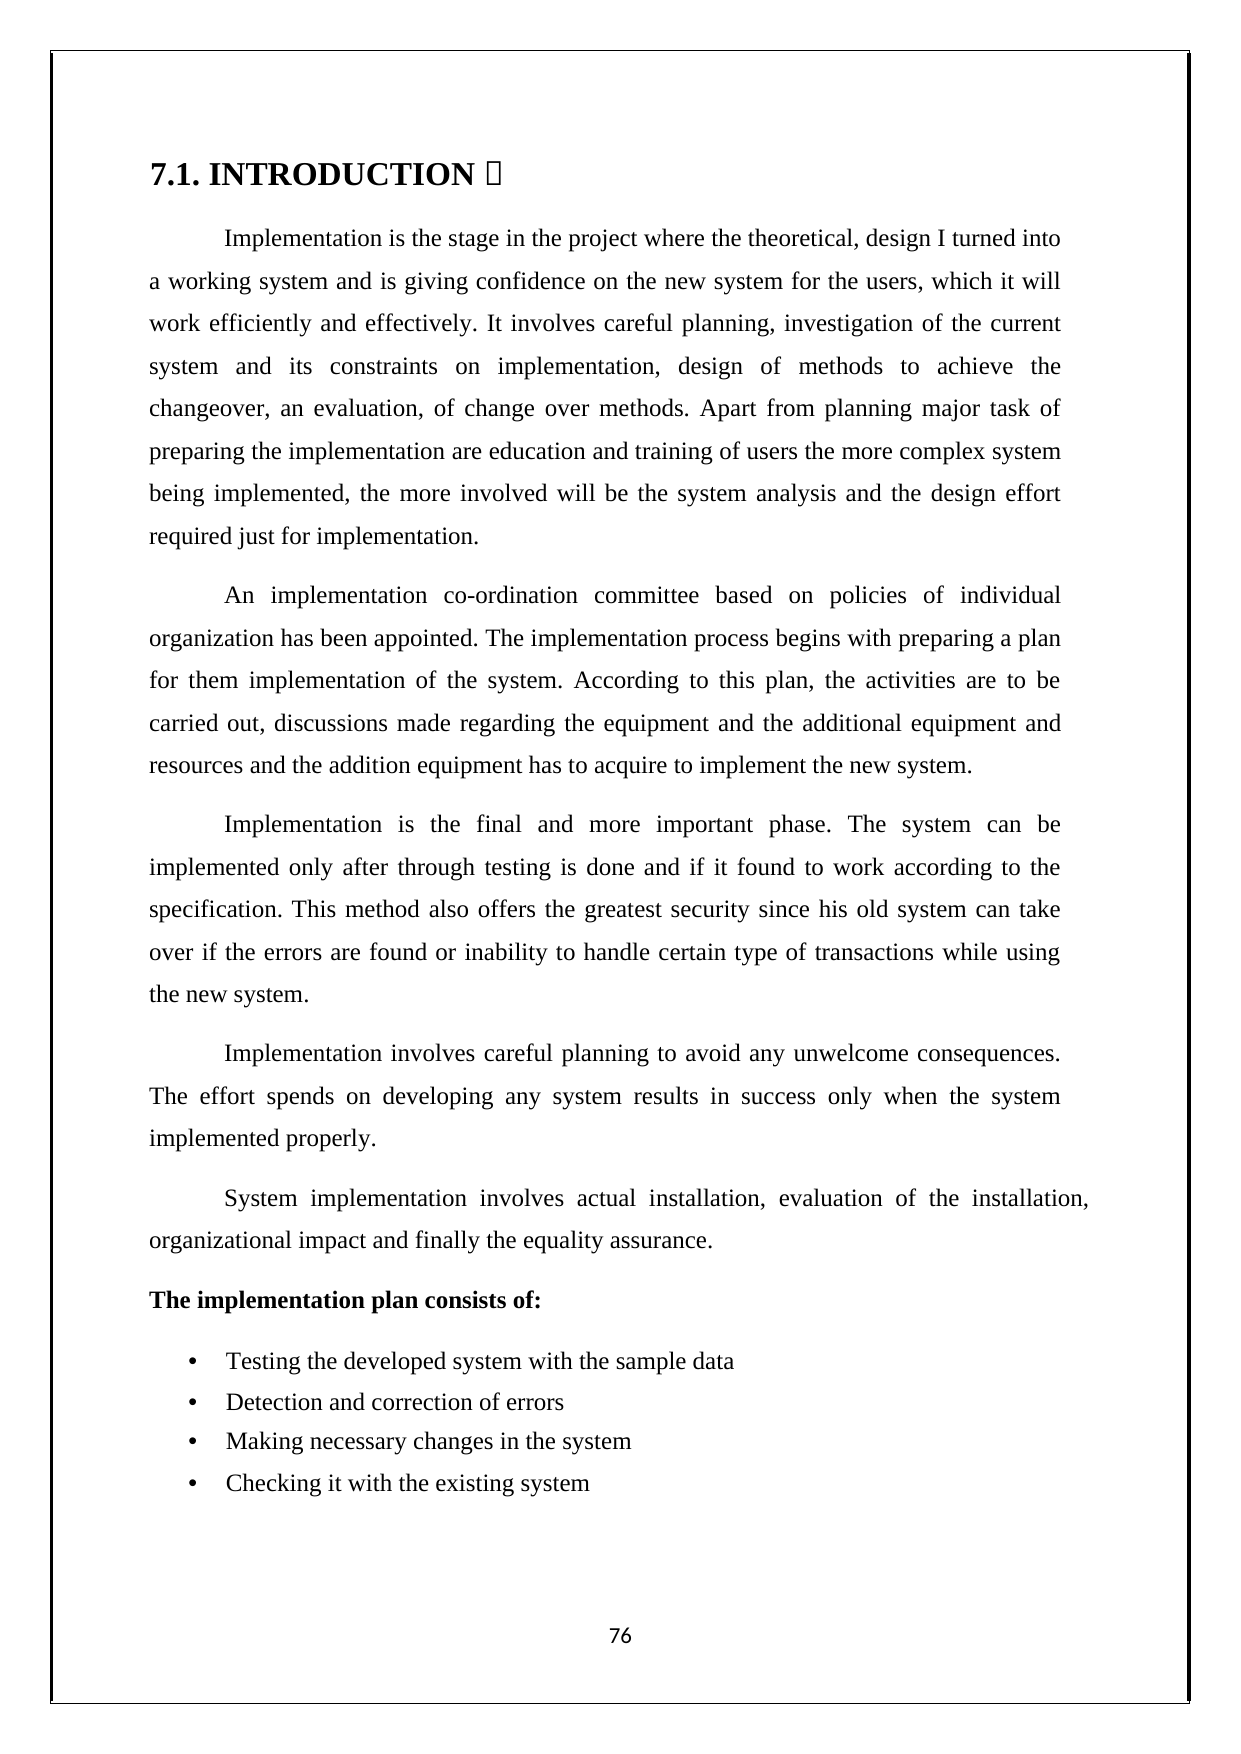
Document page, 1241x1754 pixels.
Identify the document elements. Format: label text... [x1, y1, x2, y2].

list Checking it with the existing system [188, 1468, 1090, 1497]
text Implementation involves careful planning to avoid any unwelcome consequences. The effort spends on developing any system results in success only when the system implemented properly. [149, 1038, 1062, 1152]
subtitle 7.1. INTRODUCTION  [150, 150, 1090, 195]
text Implementation is the stage in the project where the theoretical, design I turned into a working system and is giving confidence on the new system for the users, which it will work efficiently and effectively. It involves careful planning, investigation of the current system and its constraints on implementation, design of methods to achieve the changeover, an evaluation, of change over methods. Apart from planning major task of preparing the implementation are education and training of users the more complex system being implemented, the more involved will be the system analysis and the design effort required just for implementation. [149, 223, 1062, 550]
list Detection and correction of errors [188, 1387, 1090, 1416]
text Implementation is the final and more important phase. The system can be implemented only after through testing is done and if it found to work according to the specification. This method also offers the greatest security since his old system can take over if the errors are found or inability to handle certain type of transactions while using the new system. [149, 809, 1062, 1008]
text System implementation involves actual installation, evaluation of the installation, organizational impact and finally the equality assurance. [149, 1183, 1090, 1254]
text The implementation plan consists of: [149, 1285, 1090, 1314]
list Testing the developed system with the sample data [188, 1346, 1090, 1375]
text An implementation co-ordination committee based on policies of individual organization has been appointed. The implementation process begins with preparing a plan for them implementation of the system. According to this plan, the activities are to be carried out, discussions made regarding the equipment and the additional equipment and resources and the addition equipment has to acquire to implement the new system. [149, 580, 1062, 779]
list Making necessary changes in the system [188, 1426, 1090, 1454]
